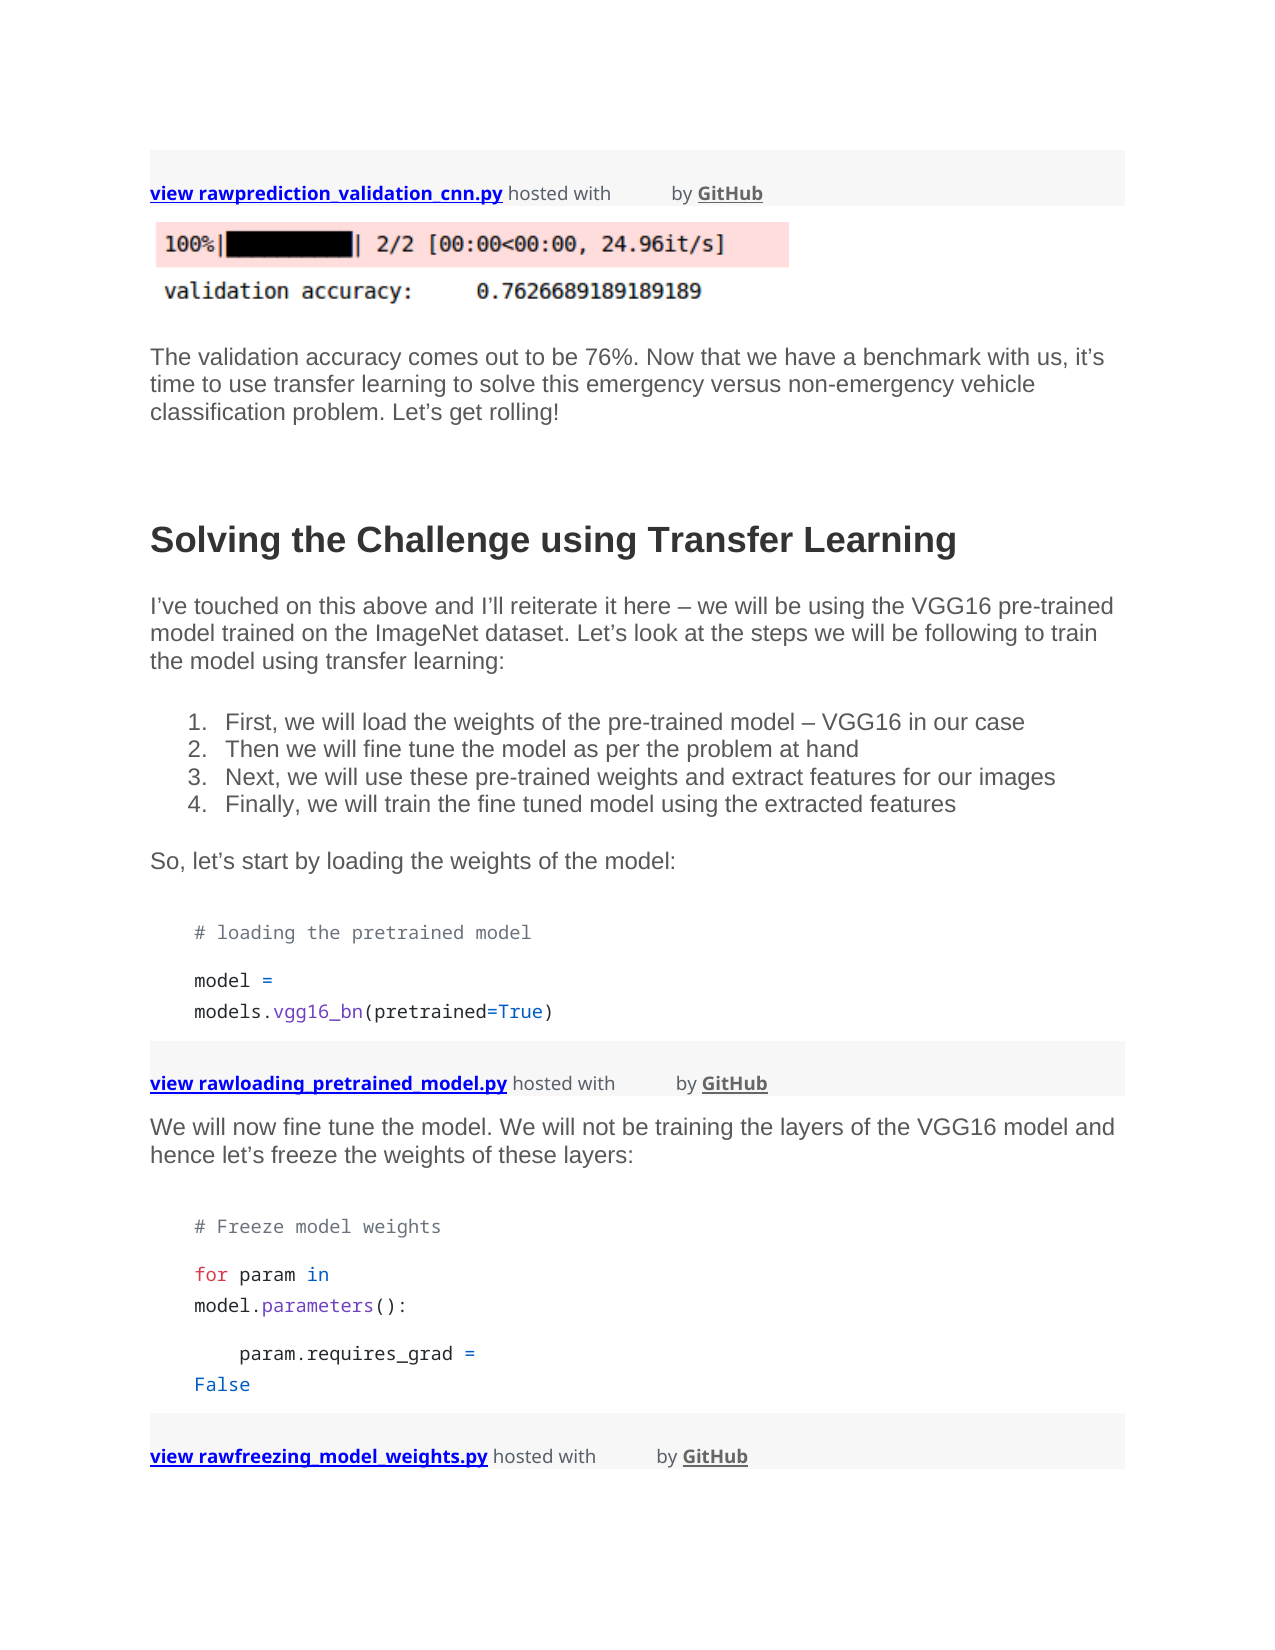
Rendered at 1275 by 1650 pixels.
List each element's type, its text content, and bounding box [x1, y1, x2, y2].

text The validation accuracy comes out to be 76%. Now that we have a benchmark with us, it’s time to use transfer learning to solve this emergency versus non-emergency vehicle classification problem. Let’s get rolling! [150, 342, 1125, 425]
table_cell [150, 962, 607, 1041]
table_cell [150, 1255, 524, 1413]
text So, let’s start by loading the weights of the model: [150, 847, 1125, 874]
text view rawfreezing_model_weights.py hosted with by GitHub [150, 1413, 1125, 1469]
text view rawloading_pretrained_model.py hosted with by GitHub [150, 1041, 1125, 1096]
list Finally, we will train the fine tuned model using the extracted features [187, 790, 1125, 818]
text We will now fine tune the model. We will not be training the layers of the VGG16 model and hence let’s freeze the weights of these layers: [150, 1113, 1125, 1168]
list Next, we will use these pre-trained weights and extract features for our images [187, 763, 1125, 790]
text I’ve touched on this above and I’ll reiterate it here – we will be using the VGG16 pre-trained model trained on the ImageNet dataset. Let’s look at the steps we will be following to train the model using transfer learning: [150, 592, 1125, 674]
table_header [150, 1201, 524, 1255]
subtitle Solving the Challenge using Transfer Learning [150, 518, 1125, 561]
text view rawprediction_validation_cnn.py hosted with by GitHub [150, 150, 1125, 206]
picture [150, 222, 789, 310]
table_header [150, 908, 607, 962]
list First, we will load the weights of the pre-trained model – VGG16 in our case [187, 707, 1125, 735]
list Then we will fine tune the model as per the problem at hand [187, 735, 1125, 763]
